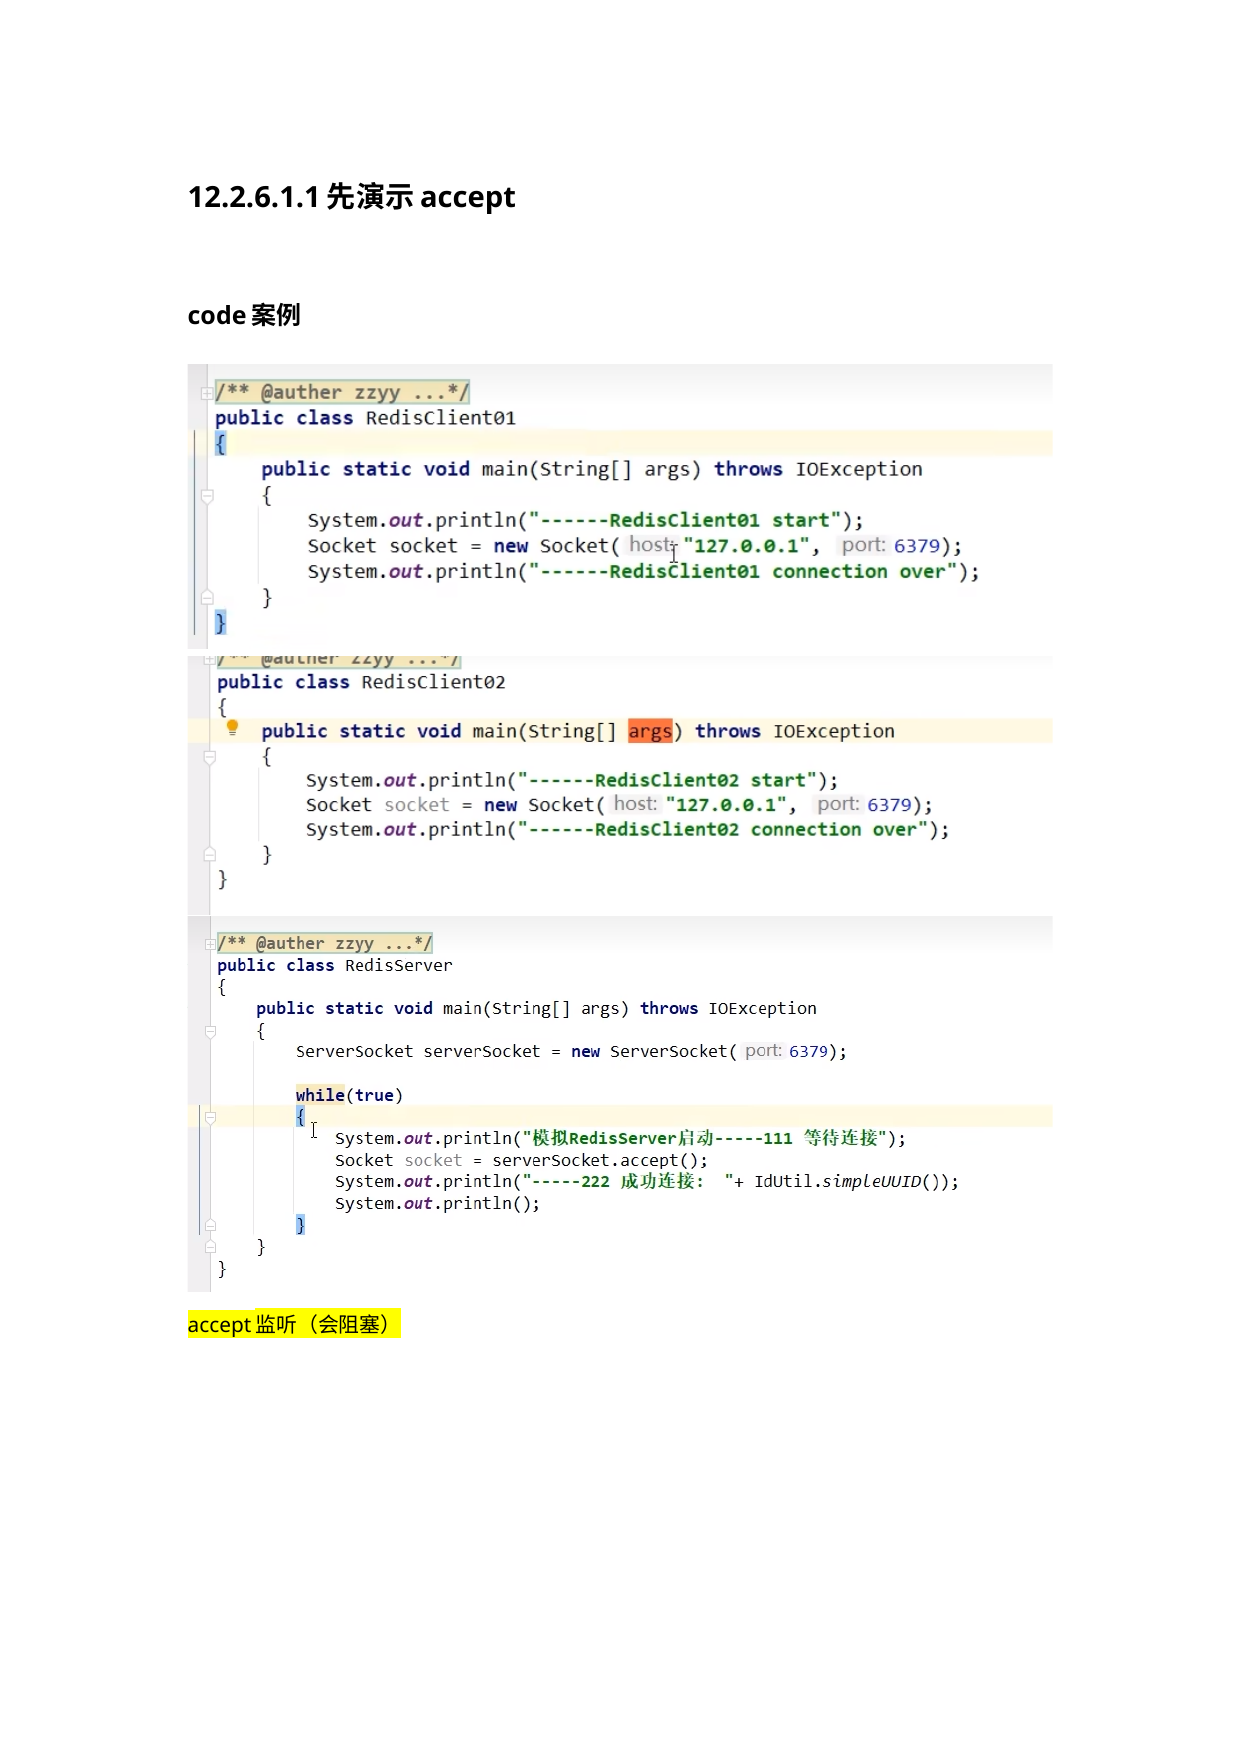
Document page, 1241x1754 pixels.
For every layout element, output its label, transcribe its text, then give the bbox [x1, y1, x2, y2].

picture [187, 364, 1053, 649]
picture [187, 916, 1053, 1292]
text accept监听（会阻塞） [187, 1307, 1053, 1339]
picture [187, 656, 1053, 915]
subtitle 12.2.6.1.1先演示accept [187, 162, 1053, 227]
subtitle code案例 [187, 281, 1053, 346]
